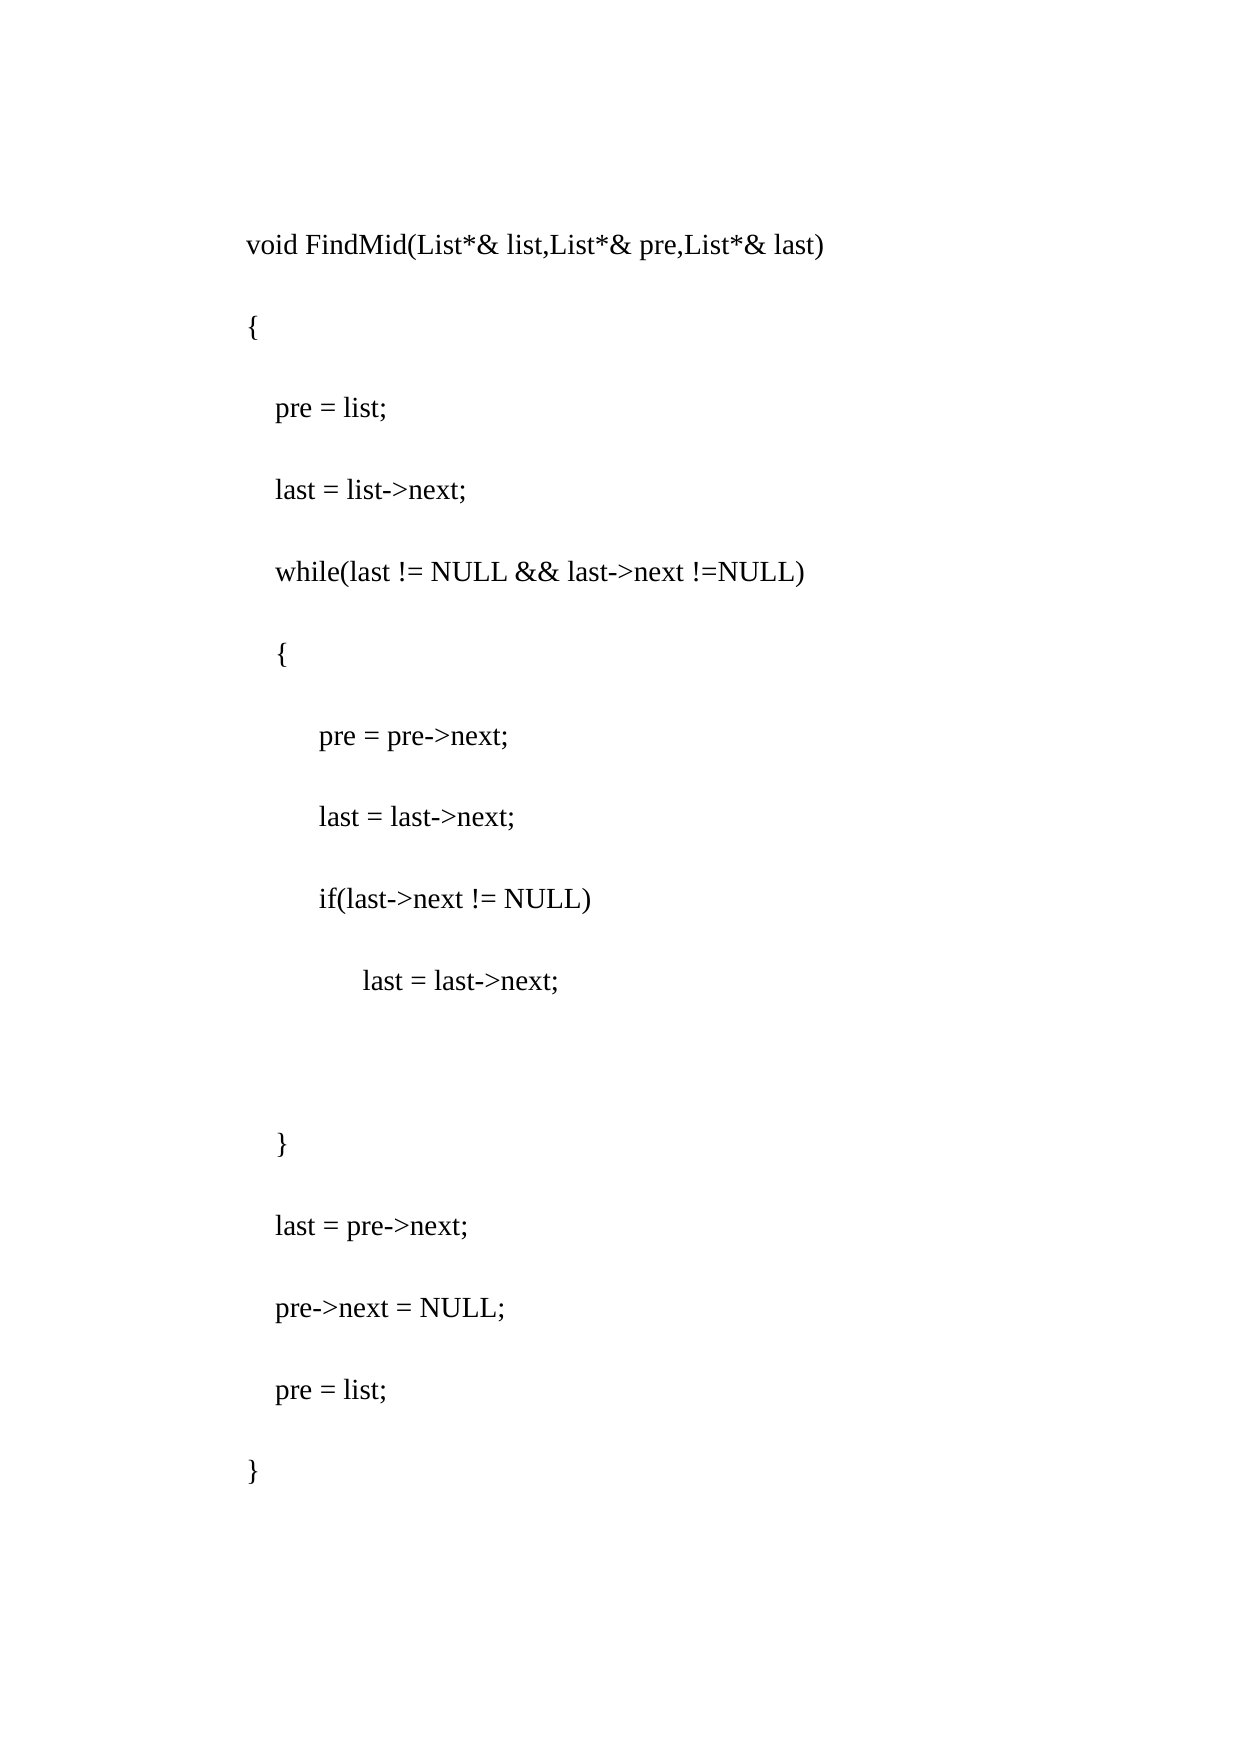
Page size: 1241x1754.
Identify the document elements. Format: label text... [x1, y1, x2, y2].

text while(last != NULL && last->next !=NULL) [246, 538, 1053, 603]
text { [246, 620, 1053, 685]
text { [246, 293, 1053, 358]
text } [246, 1111, 1053, 1176]
text last = pre->next; [246, 1192, 1053, 1257]
text last = last->next; [246, 784, 1053, 849]
text pre = pre->next; [246, 702, 1053, 767]
text } [246, 1438, 1053, 1503]
text last = last->next; [246, 947, 1053, 1012]
text pre = list; [246, 1356, 1053, 1421]
text last = list->next; [246, 457, 1053, 522]
text pre->next = NULL; [246, 1274, 1053, 1339]
text if(last->next != NULL) [246, 865, 1053, 930]
text void FindMid(List*& list,List*& pre,List*& last) [246, 211, 1053, 276]
text pre = list; [246, 375, 1053, 440]
